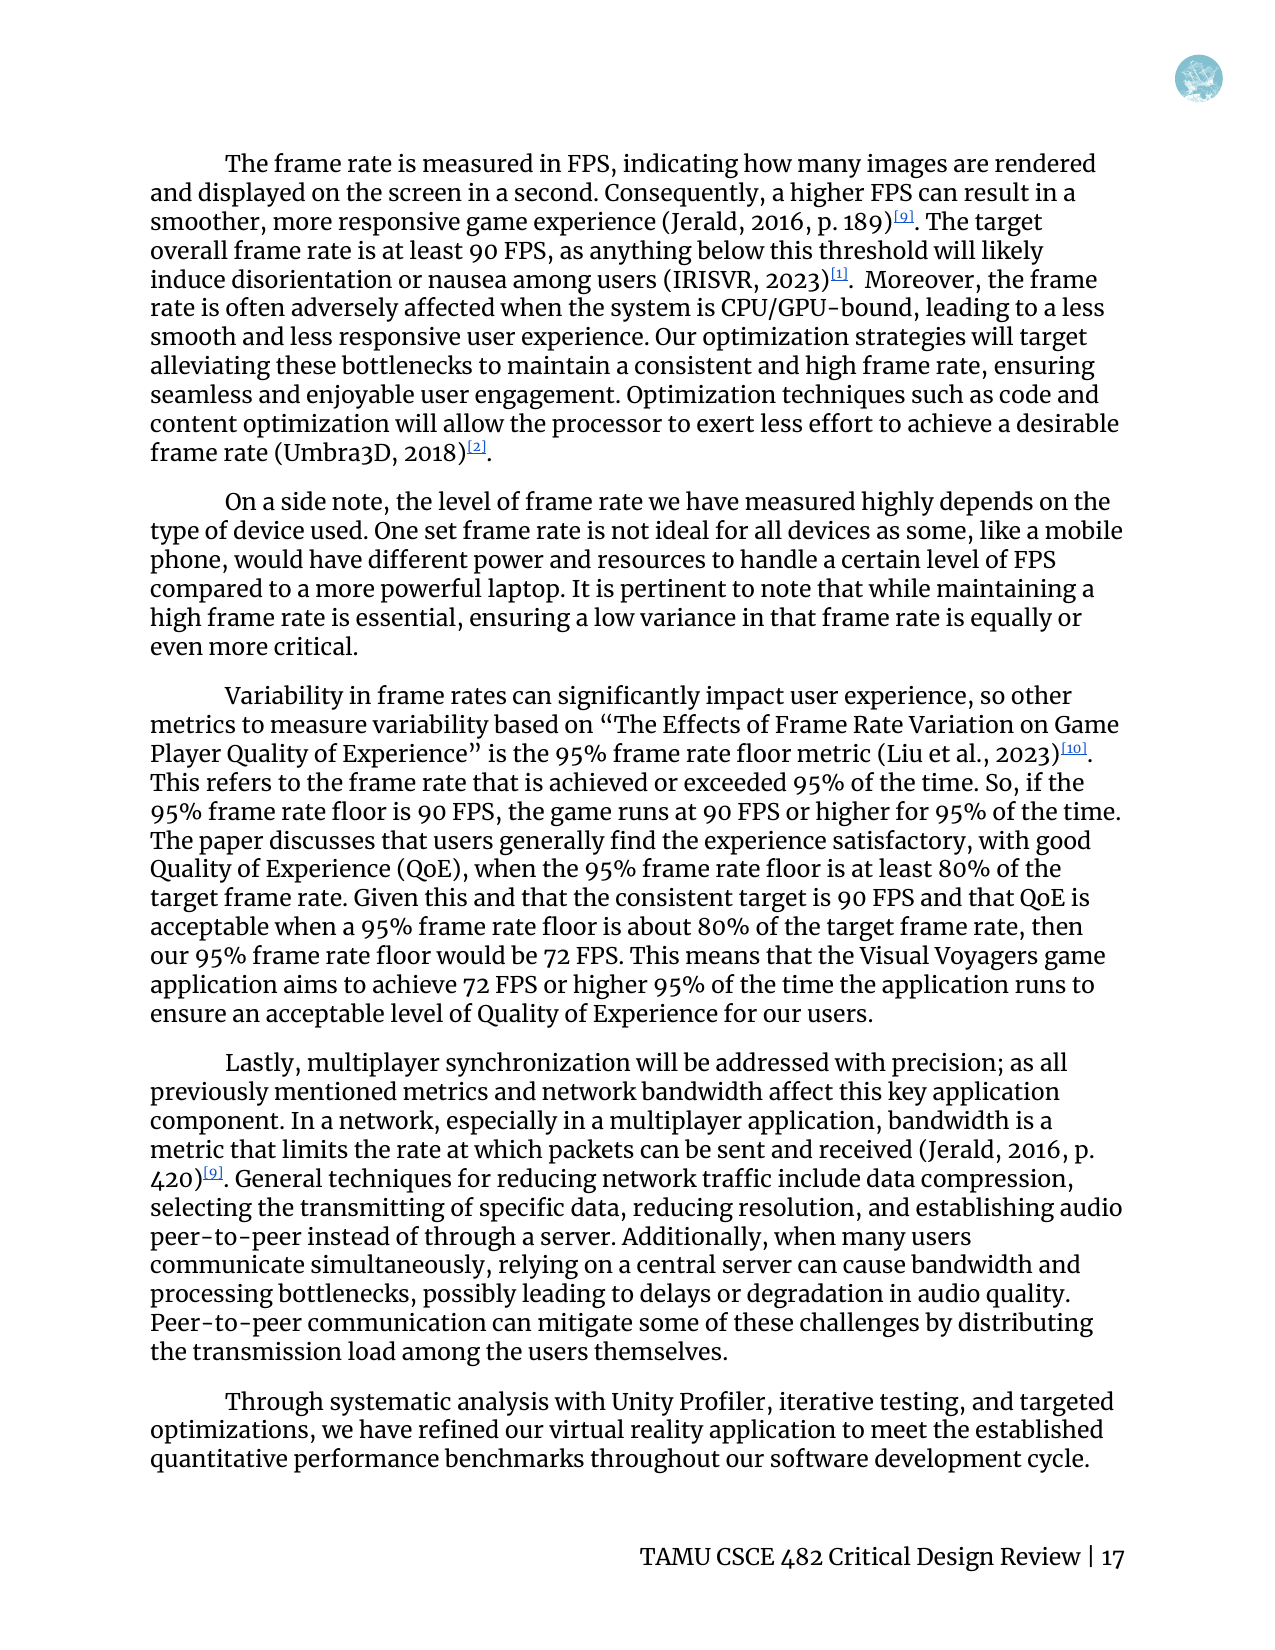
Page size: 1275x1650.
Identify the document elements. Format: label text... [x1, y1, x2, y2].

picture [1175, 54, 1223, 103]
text Through systematic analysis with Unity Profiler, iterative testing, and targeted optimizations, we have refined our virtual reality application to meet the established quantitative performance benchmarks throughout our software development cycle. [150, 1387, 1125, 1474]
text On a side note, the level of frame rate we have measured highly depends on the type of device used. One set frame rate is not ideal for all devices as some, like a mobile phone, would have different power and resources to handle a certain level of FPS compared to a more powerful laptop. It is pertinent to note that while maintaining a high frame rate is essential, ensuring a low variance in that frame rate is equally or even more critical. [150, 488, 1125, 661]
text The frame rate is measured in FPS, indicating how many images are rendered and displayed on the screen in a second. Consequently, a higher FPS can result in a smoother, more responsive game experience (Jerald, 2016, p. 189)[9]. The target overall frame rate is at least 90 FPS, as anything below this threshold will likely induce disorientation or nausea among users (IRISVR, 2023)[1]. Moreover, the frame rate is often adversely affected when the system is CPU/GPU-bound, leading to a less smooth and less responsive user experience. Our optimization strategies will target alleviating these bottlenecks to maintain a consistent and high frame rate, ensuring seamless and enjoyable user engagement. Optimization techniques such as code and content optimization will allow the processor to exert less effort to achieve a desirable frame rate (Umbra3D, 2018)[2]. [150, 150, 1125, 467]
text Variability in frame rates can significantly impact user experience, so other metrics to measure variability based on “The Effects of Frame Rate Variation on Game Player Quality of Experience” is the 95% frame rate floor metric (Liu et al., 2023)[10]. This refers to the frame rate that is achieved or exceeded 95% of the time. So, if the 95% frame rate floor is 90 FPS, the game runs at 90 FPS or higher for 95% of the time. The paper discusses that users generally find the experience satisfactory, with good Quality of Experience (QoE), when the 95% frame rate floor is at least 80% of the target frame rate. Given this and that the consistent target is 90 FPS and that QoE is acceptable when a 95% frame rate floor is about 80% of the target frame rate, then our 95% frame rate floor would be 72 FPS. This means that the Visual Voyagers game application aims to achieve 72 FPS or higher 95% of the time the application runs to ensure an acceptable level of Quality of Experience for our users. [150, 682, 1125, 1028]
text Lastly, multiplayer synchronization will be addressed with precision; as all previously mentioned metrics and network bandwidth affect this key application component. In a network, especially in a multiplayer application, bandwidth is a metric that limits the rate at which packets can be sent and received (Jerald, 2016, p. 420)[9]. General techniques for reducing network traffic include data compression, selecting the transmitting of specific data, reducing resolution, and establishing audio peer-to-peer instead of through a server. Additionally, when many users communicate simultaneously, relying on a central server can cause bandwidth and processing bottlenecks, possibly leading to delays or degradation in audio quality. Peer-to-peer communication can mitigate some of these challenges by distributing the transmission load among the users themselves. [150, 1049, 1125, 1367]
